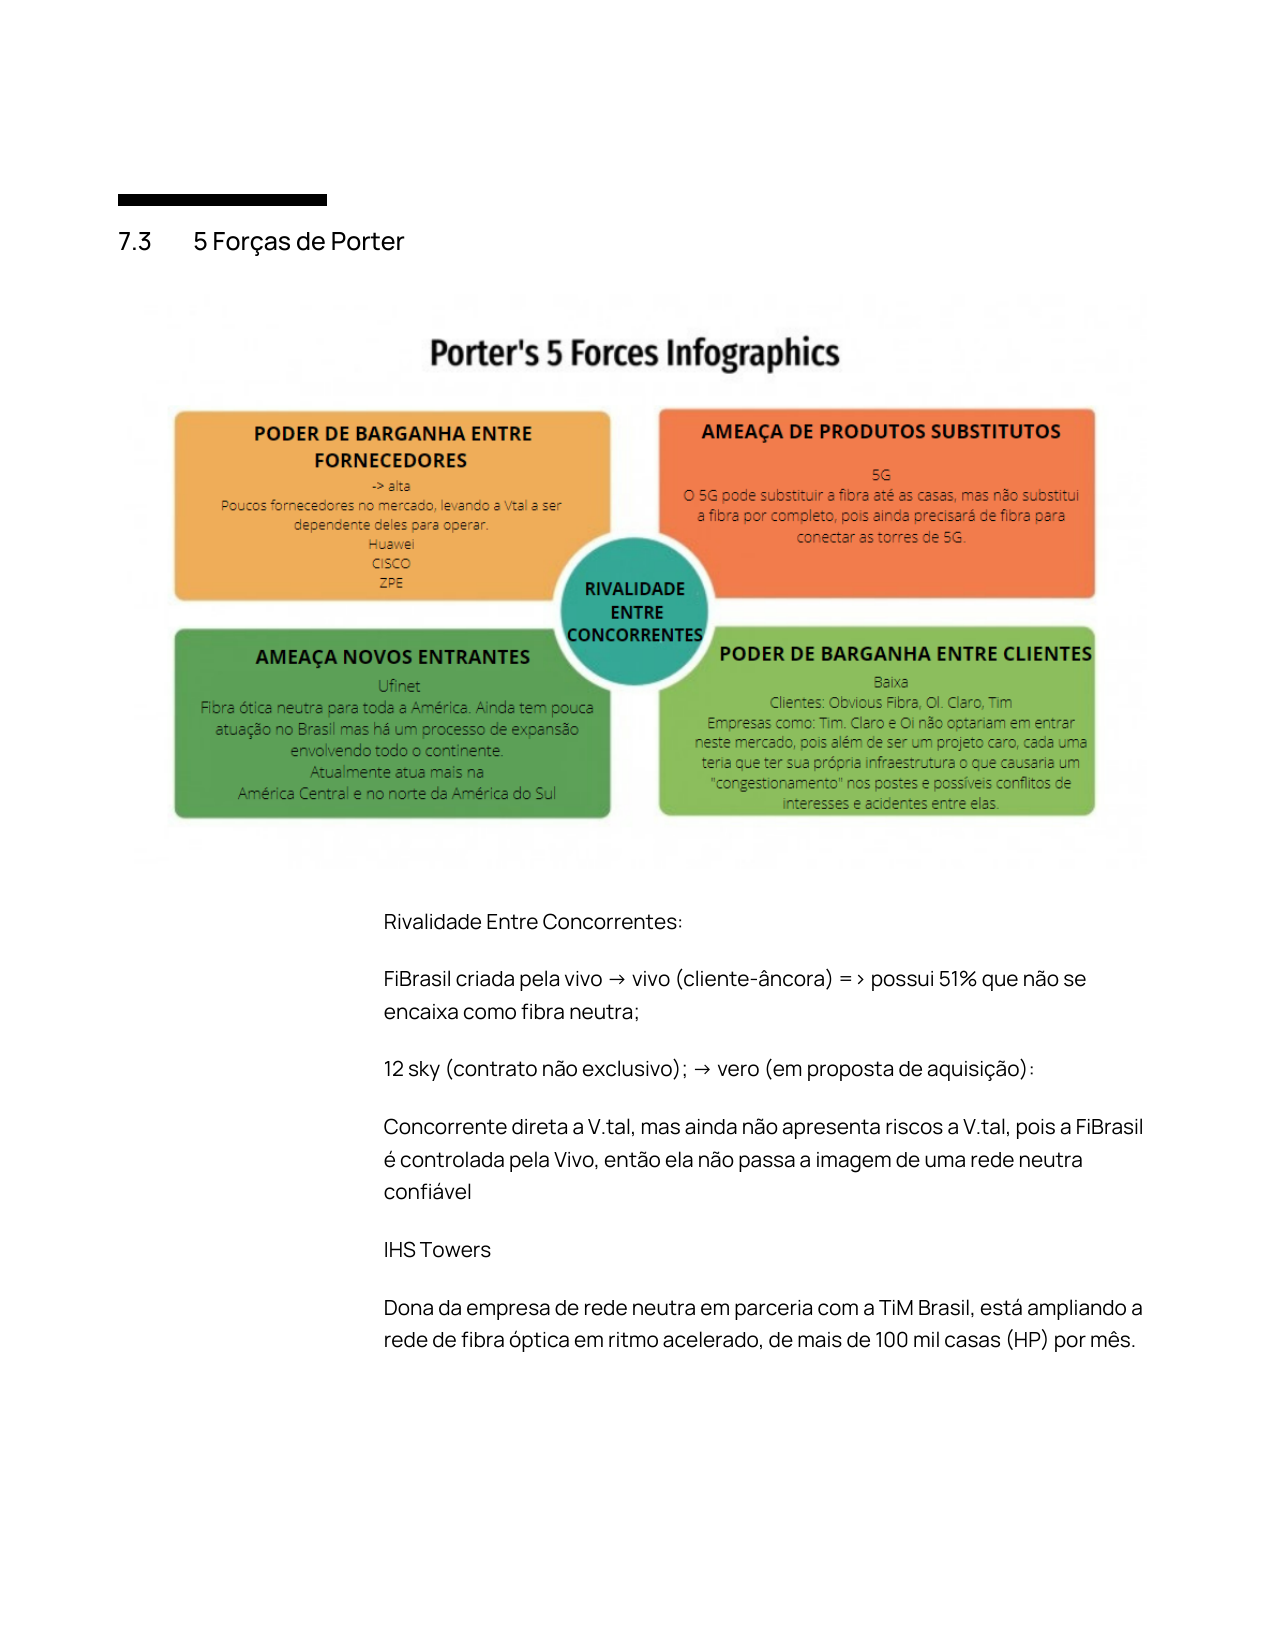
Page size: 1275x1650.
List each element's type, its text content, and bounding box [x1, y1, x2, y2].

list 5 Forças de Porter [118, 224, 1152, 258]
text Rivalidade Entre Concorrentes: [384, 907, 1152, 935]
text FiBrasil criada pela vivo -> vivo (cliente-âncora) => possui 51% que não se encaixa como fibra neutra; [384, 964, 1152, 1026]
text Concorrente direta a V.tal, mas ainda não apresenta riscos a V.tal, pois a FiBrasil é controlada pela Vivo, então ela não passa a imagem de uma rede neutra confiável [384, 1112, 1152, 1206]
text IHS Towers [384, 1235, 1152, 1263]
text 12 sky (contrato não exclusivo); -> vero (em proposta de aquisição): [384, 1055, 1152, 1083]
text Dona da empresa de rede neutra em parceria com a TiM Brasil, está ampliando a rede de fibra óptica em ritmo acelerado, de mais de 100 mil casas (HP) por mês. [384, 1293, 1152, 1354]
picture [118, 287, 1153, 869]
